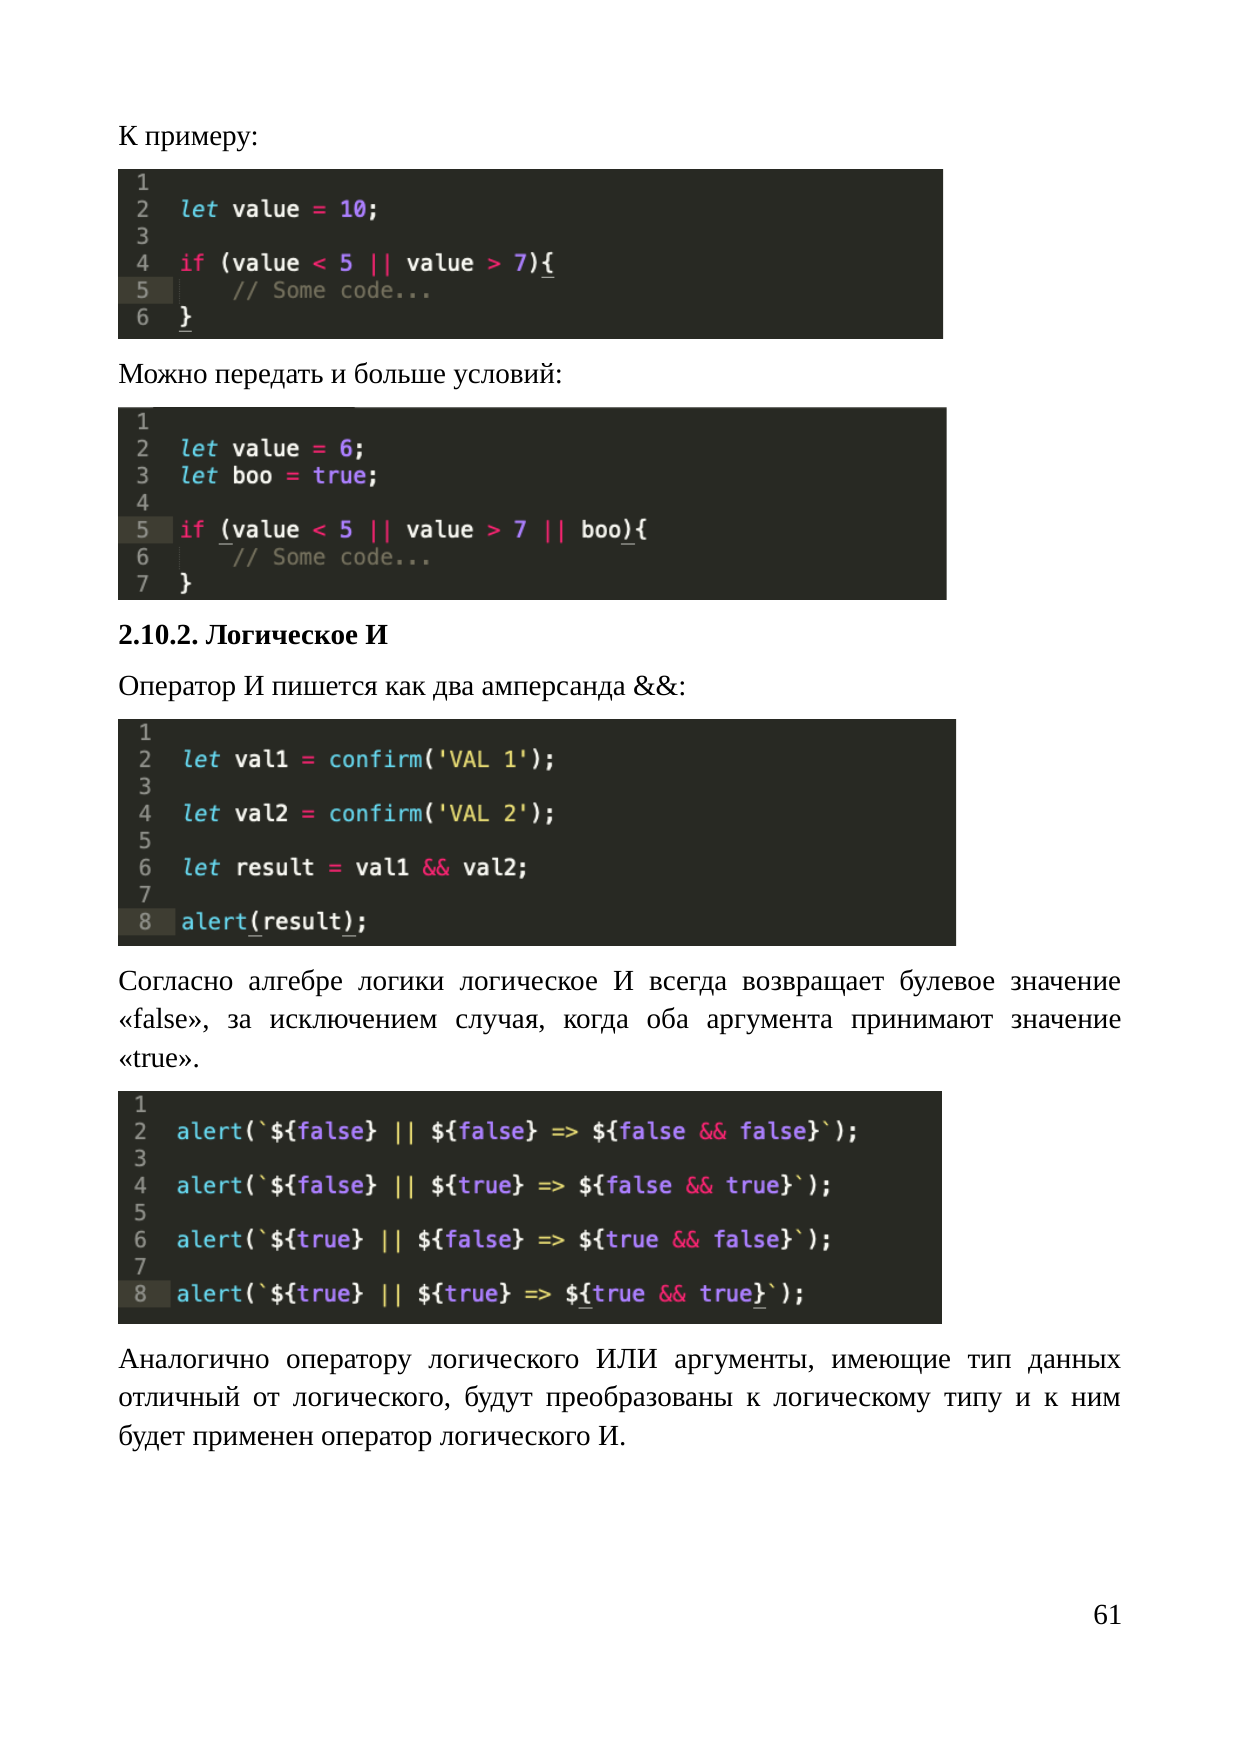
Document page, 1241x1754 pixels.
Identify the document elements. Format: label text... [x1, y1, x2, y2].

picture [118, 169, 944, 339]
text Аналогично оператору логического ИЛИ аргументы, имеющие тип данных отличный от логического, будут преобразованы к логическому типу и к ним будет применен оператор логического И. [118, 1341, 1122, 1451]
text Оператор И пишется как два амперсанда &&: [118, 668, 1122, 702]
picture [118, 719, 957, 946]
picture [118, 1091, 942, 1324]
text Согласно алгебре логики логическое И всегда возвращает булевое значение «false», за исключением случая, когда оба аргумента принимают значение «true». [118, 963, 1122, 1074]
text К примеру: [118, 118, 1122, 152]
text Можно передать и больше условий: [118, 357, 1122, 390]
picture [118, 407, 947, 600]
subtitle 2.10.2. Логическое И [118, 617, 1122, 651]
